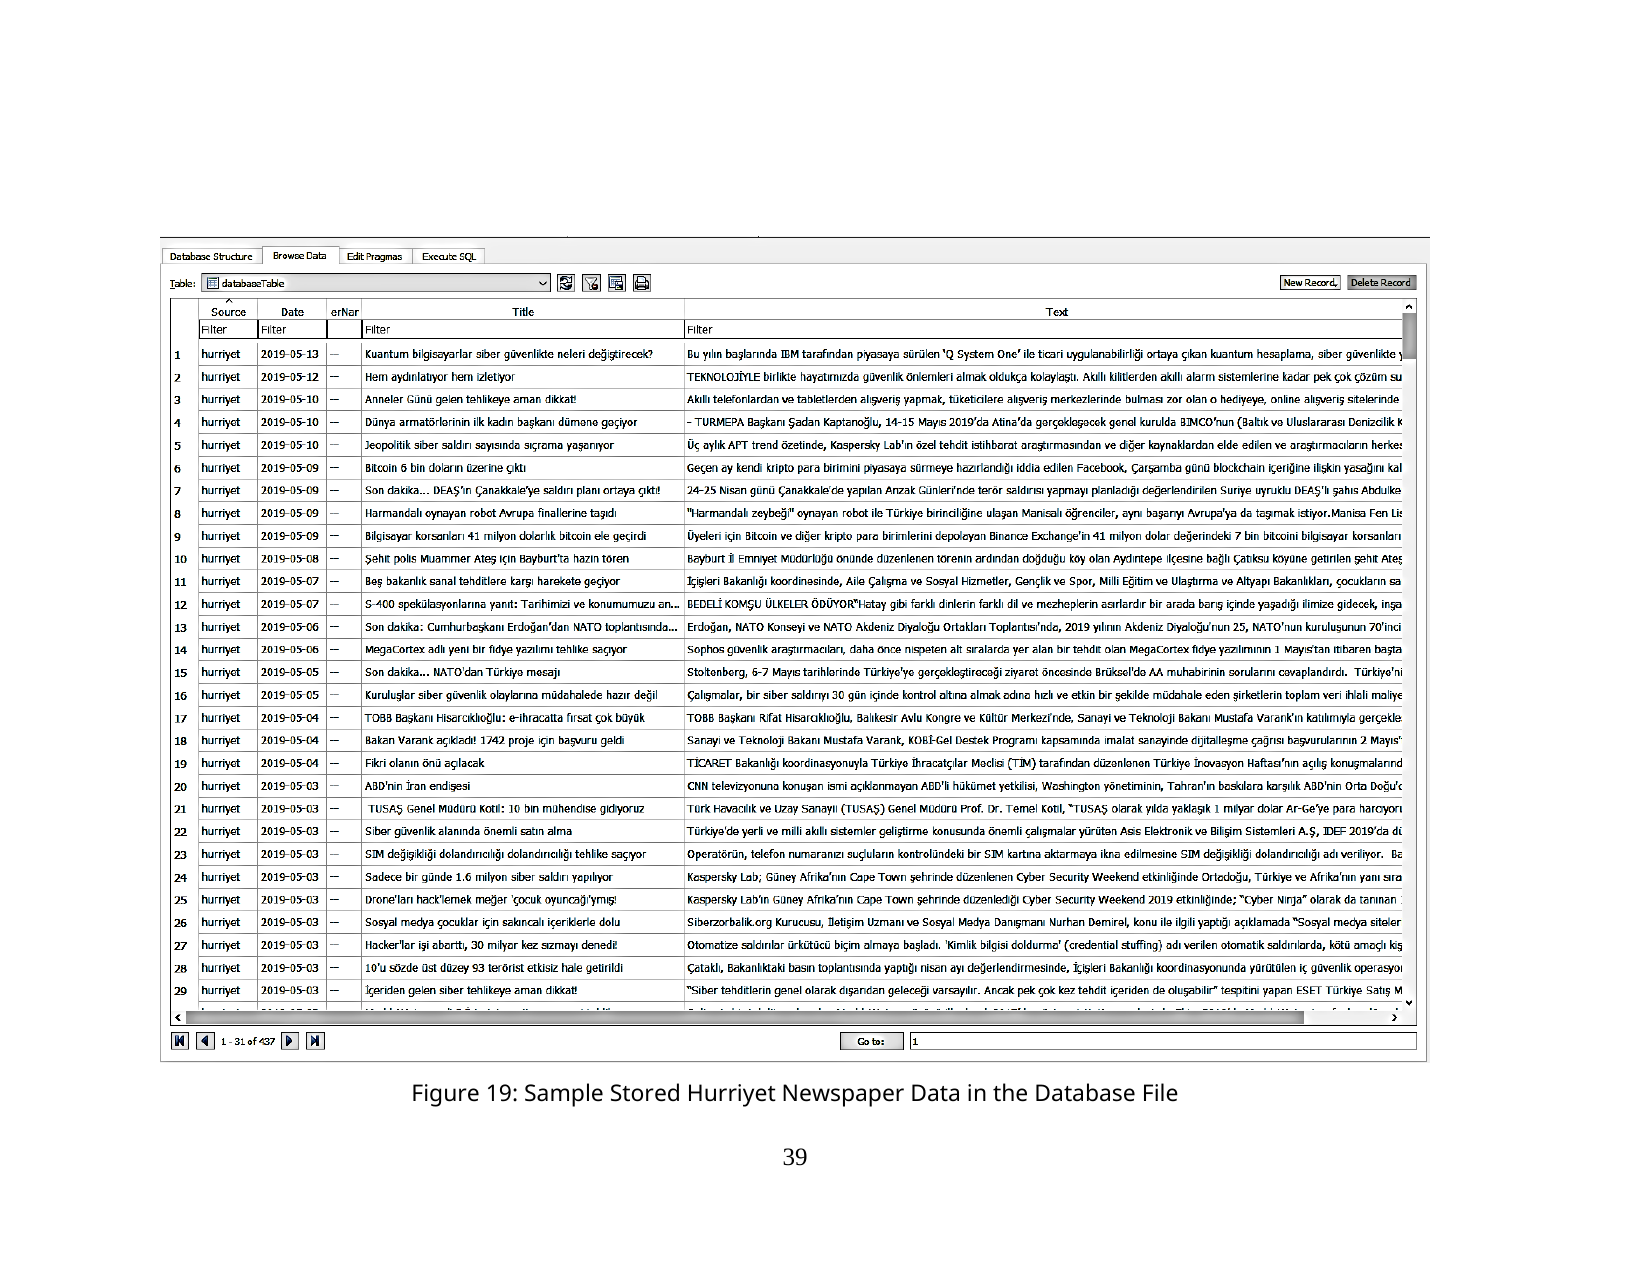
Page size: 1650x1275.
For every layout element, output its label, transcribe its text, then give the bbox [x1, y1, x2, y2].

picture [160, 236, 1430, 1063]
text Figure 19: Sample Stored Hurriyet Newspaper Data in the Database File [147, 1077, 1443, 1108]
